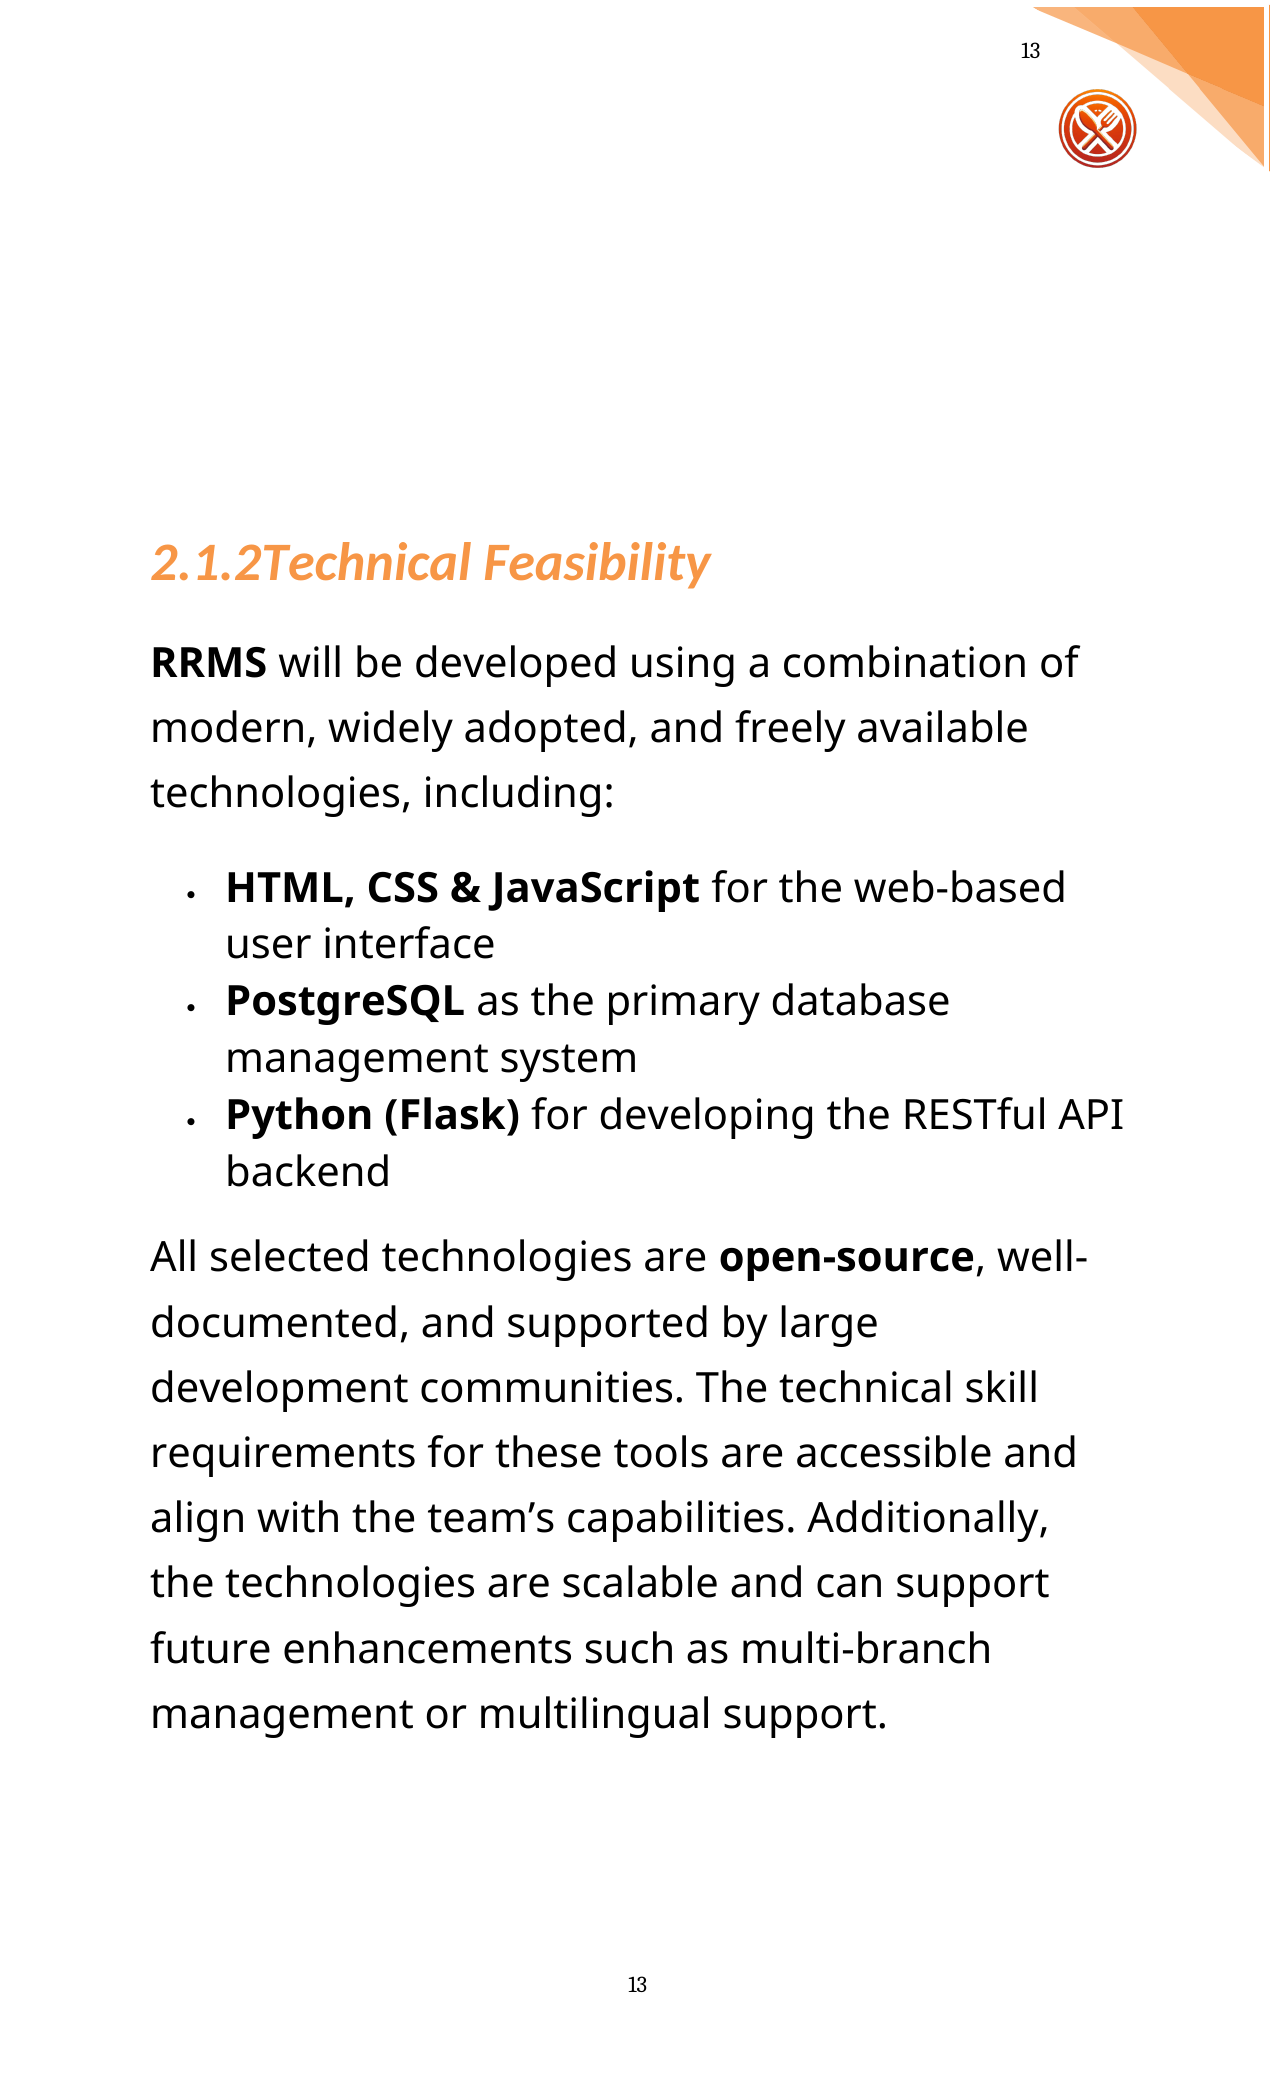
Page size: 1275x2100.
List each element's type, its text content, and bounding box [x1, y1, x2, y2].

subtitle 2.1.2Technical Feasibility [150, 527, 1125, 594]
text All selected technologies are open-source, well-documented, and supported by large development communities. The technical skill requirements for these tools are accessible and align with the team’s capabilities. Additionally, the technologies are scalable and can support future enhancements such as multi-branch management or multilingual support. [150, 1227, 1125, 1741]
list PostgreSQL as the primary database management system [187, 971, 1125, 1084]
text RRMS will be developed using a combination of modern, widely adopted, and freely available technologies, including: [150, 633, 1125, 820]
list Python (Flask) for developing the RESTful API backend [187, 1084, 1125, 1198]
list HTML, CSS & JavaScript for the web-based user interface [187, 857, 1125, 971]
picture [1027, 7, 1264, 191]
